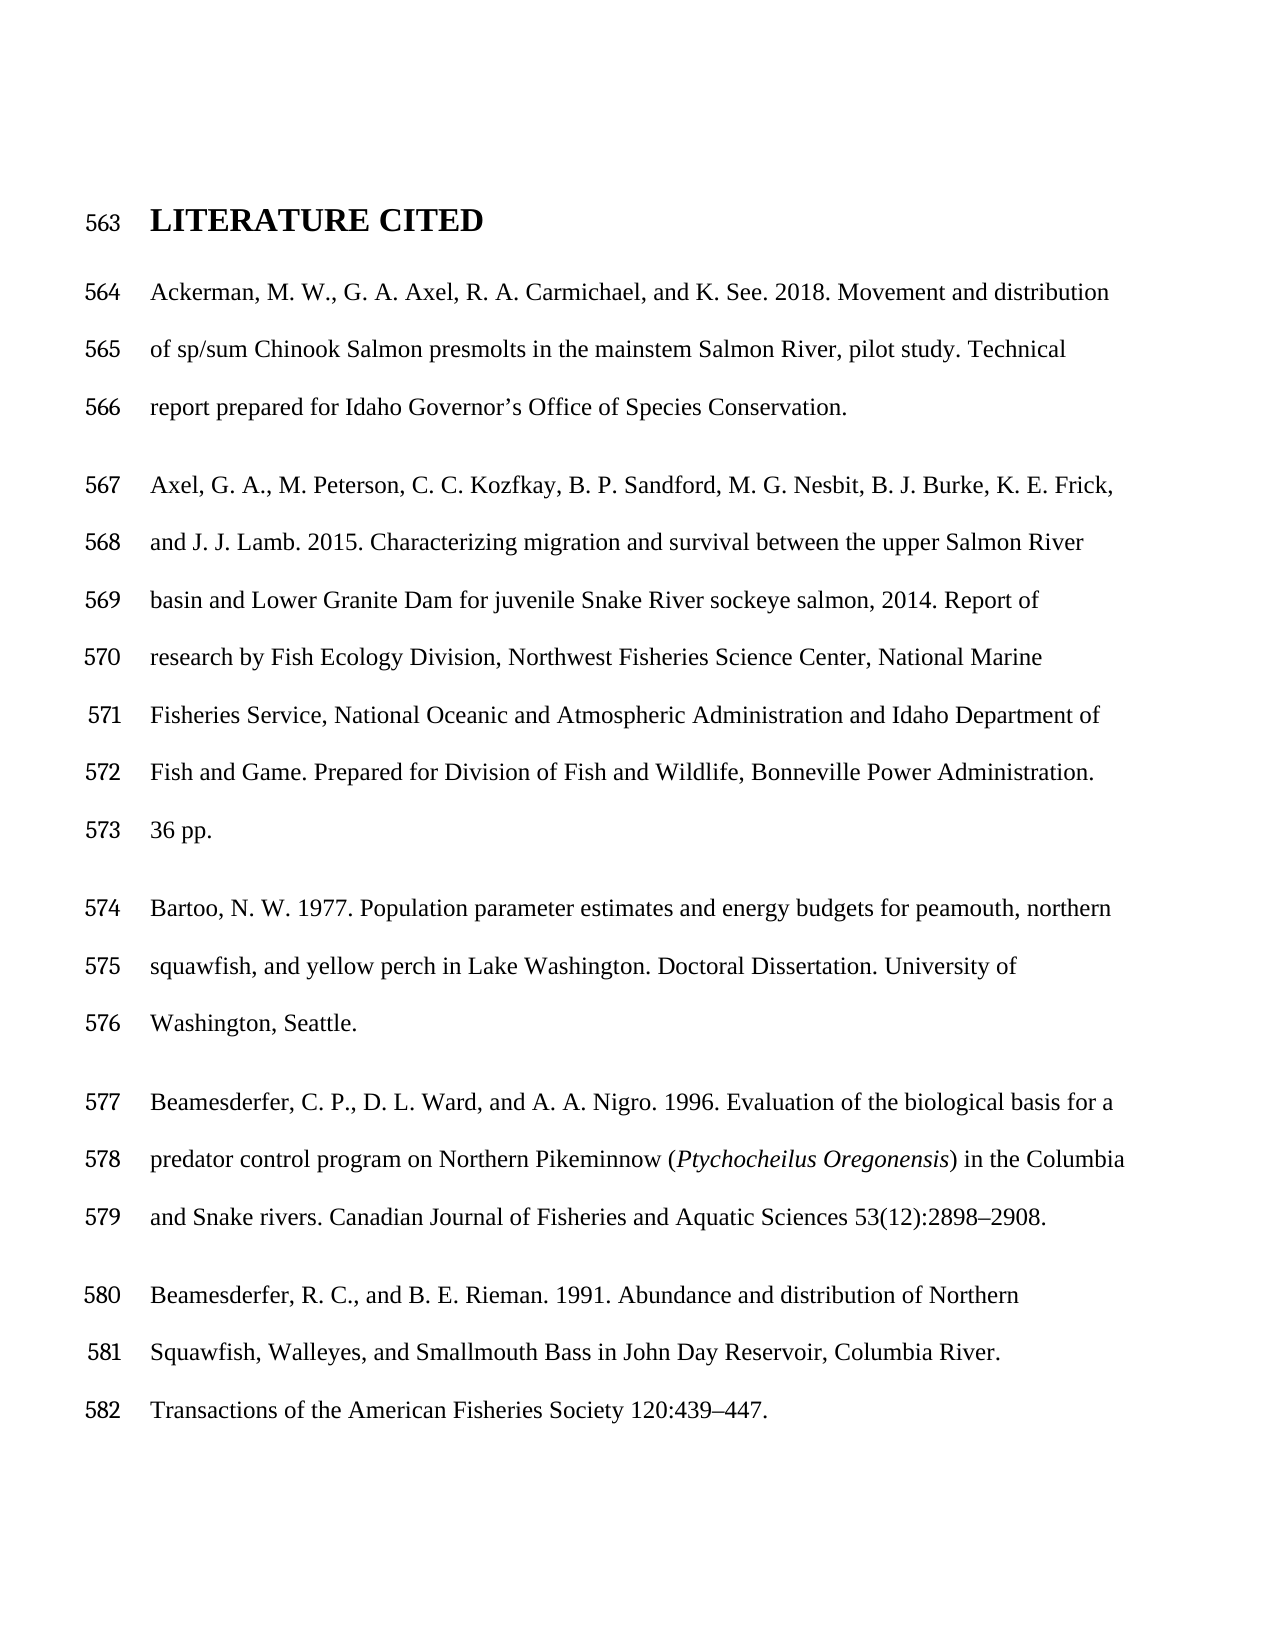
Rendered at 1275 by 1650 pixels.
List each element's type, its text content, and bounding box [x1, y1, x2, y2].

text Bartoo, N. W. 1977. Population parameter estimates and energy budgets for peamouth, northern squawfish, and yellow perch in Lake Washington. Doctoral Dissertation. University of Washington, Seattle. [150, 893, 1125, 1037]
text Beamesderfer, R. C., and B. E. Rieman. 1991. Abundance and distribution of Northern Squawfish, Walleyes, and Smallmouth Bass in John Day Reservoir, Columbia River. Transactions of the American Fisheries Society 120:439–447. [150, 1280, 1125, 1424]
text Ackerman, M. W., G. A. Axel, R. A. Carmichael, and K. See. 2018. Movement and distribution of sp/sum Chinook Salmon presmolts in the mainstem Salmon River, pilot study. Technical report prepared for Idaho Governor’s Office of Species Conservation. [150, 277, 1125, 420]
text Axel, G. A., M. Peterson, C. C. Kozfkay, B. P. Sandford, M. G. Nesbit, B. J. Burke, K. E. Frick, and J. J. Lamb. 2015. Characterizing migration and survival between the upper Salmon River basin and Lower Granite Dam for juvenile Snake River sockeye salmon, 2014. Report of research by Fish Ecology Division, Northwest Fisheries Science Center, National Marine Fisheries Service, National Oceanic and Atmospheric Administration and Idaho Department of Fish and Game. Prepared for Division of Fish and Wildlife, Bonneville Power Administration. 36 pp. [150, 470, 1125, 844]
subtitle Literature Cited [150, 200, 1125, 238]
text Beamesderfer, C. P., D. L. Ward, and A. A. Nigro. 1996. Evaluation of the biological basis for a predator control program on Northern Pikeminnow (Ptychocheilus Oregonensis) in the Columbia and Snake rivers. Canadian Journal of Fisheries and Aquatic Sciences 53(12):2898–2908. [150, 1087, 1125, 1230]
